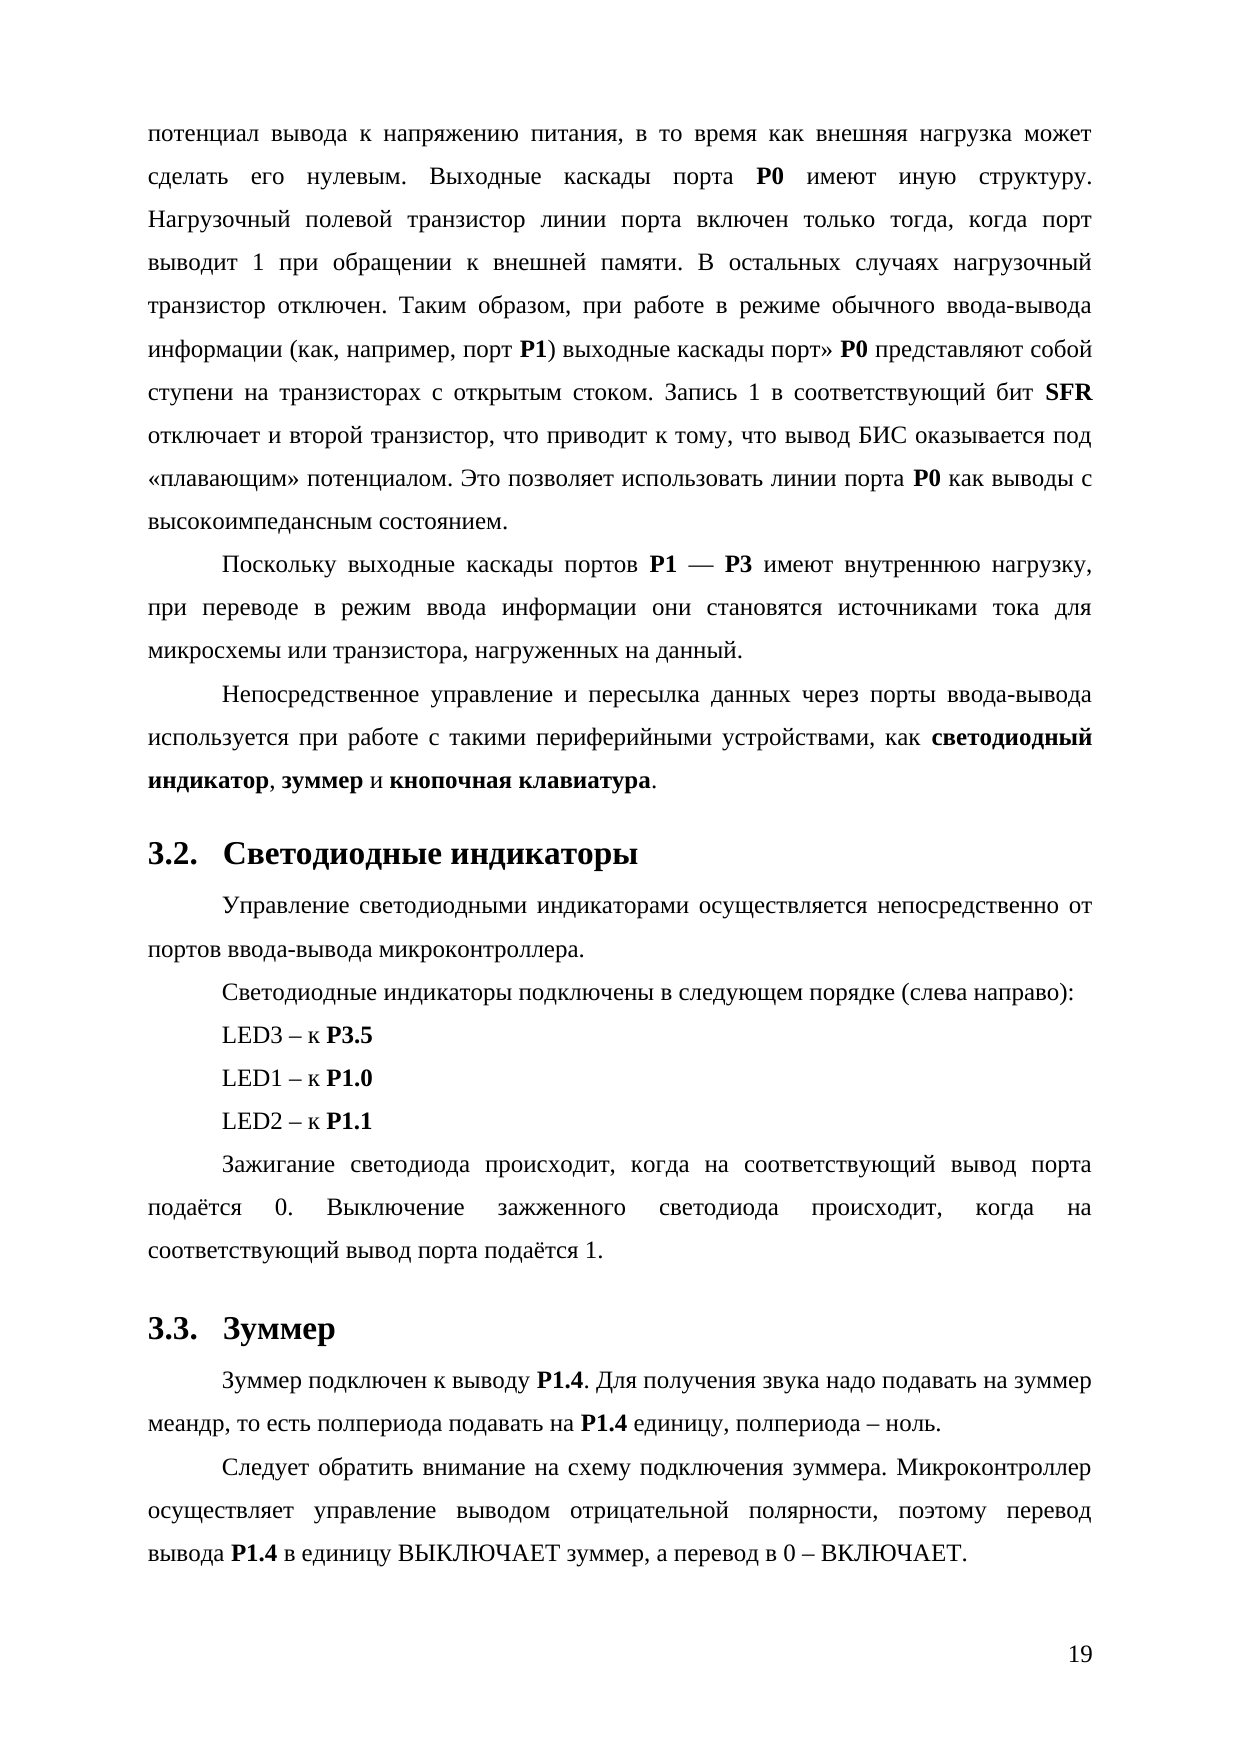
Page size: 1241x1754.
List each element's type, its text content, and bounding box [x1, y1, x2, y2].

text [148, 118, 1092, 535]
text LED3 – к P3.5 [148, 1020, 1092, 1049]
text Непосредственное управление и пересылка данных через порты ввода-вывода используется при работе с такими периферийными устройствами, как светодиодный индикатор, зуммер и кнопочная клавиатура. [148, 679, 1092, 794]
subtitle Светодиодные индикаторы [148, 833, 1092, 871]
text Светодиодные индикаторы подключены в следующем порядке (слева направо): [148, 977, 1092, 1006]
text Поскольку выходные каскады портов P1 — P3 имеют внутреннюю нагрузку, при переводе в режим ввода информации они становятся источниками тока для микросхемы или транзистора, нагруженных на данный. [148, 549, 1092, 664]
text LED2 – к P1.1 [148, 1106, 1092, 1135]
text Зуммер подключен к выводу P1.4. Для получения звука надо подавать на зуммер меандр, то есть полпериода подавать на P1.4 единицу, полпериода – ноль. [148, 1365, 1092, 1437]
text Зажигание светодиода происходит, когда на соответствующий вывод порта подаётся 0. Выключение зажженного светодиода происходит, когда на соответствующий вывод порта подаётся 1. [148, 1149, 1092, 1264]
text Следует обратить внимание на схему подключения зуммера. Микроконтроллер осуществляет управление выводом отрицательной полярности, поэтому перевод вывода P1.4 в единицу ВЫКЛЮЧАЕТ зуммер, а перевод в 0 – ВКЛЮЧАЕТ. [148, 1452, 1092, 1567]
text Управление светодиодными индикаторами осуществляется непосредственно от портов ввода-вывода микроконтроллера. [148, 891, 1092, 962]
subtitle Зуммер [148, 1308, 1092, 1346]
text LED1 – к P1.0 [148, 1063, 1092, 1092]
